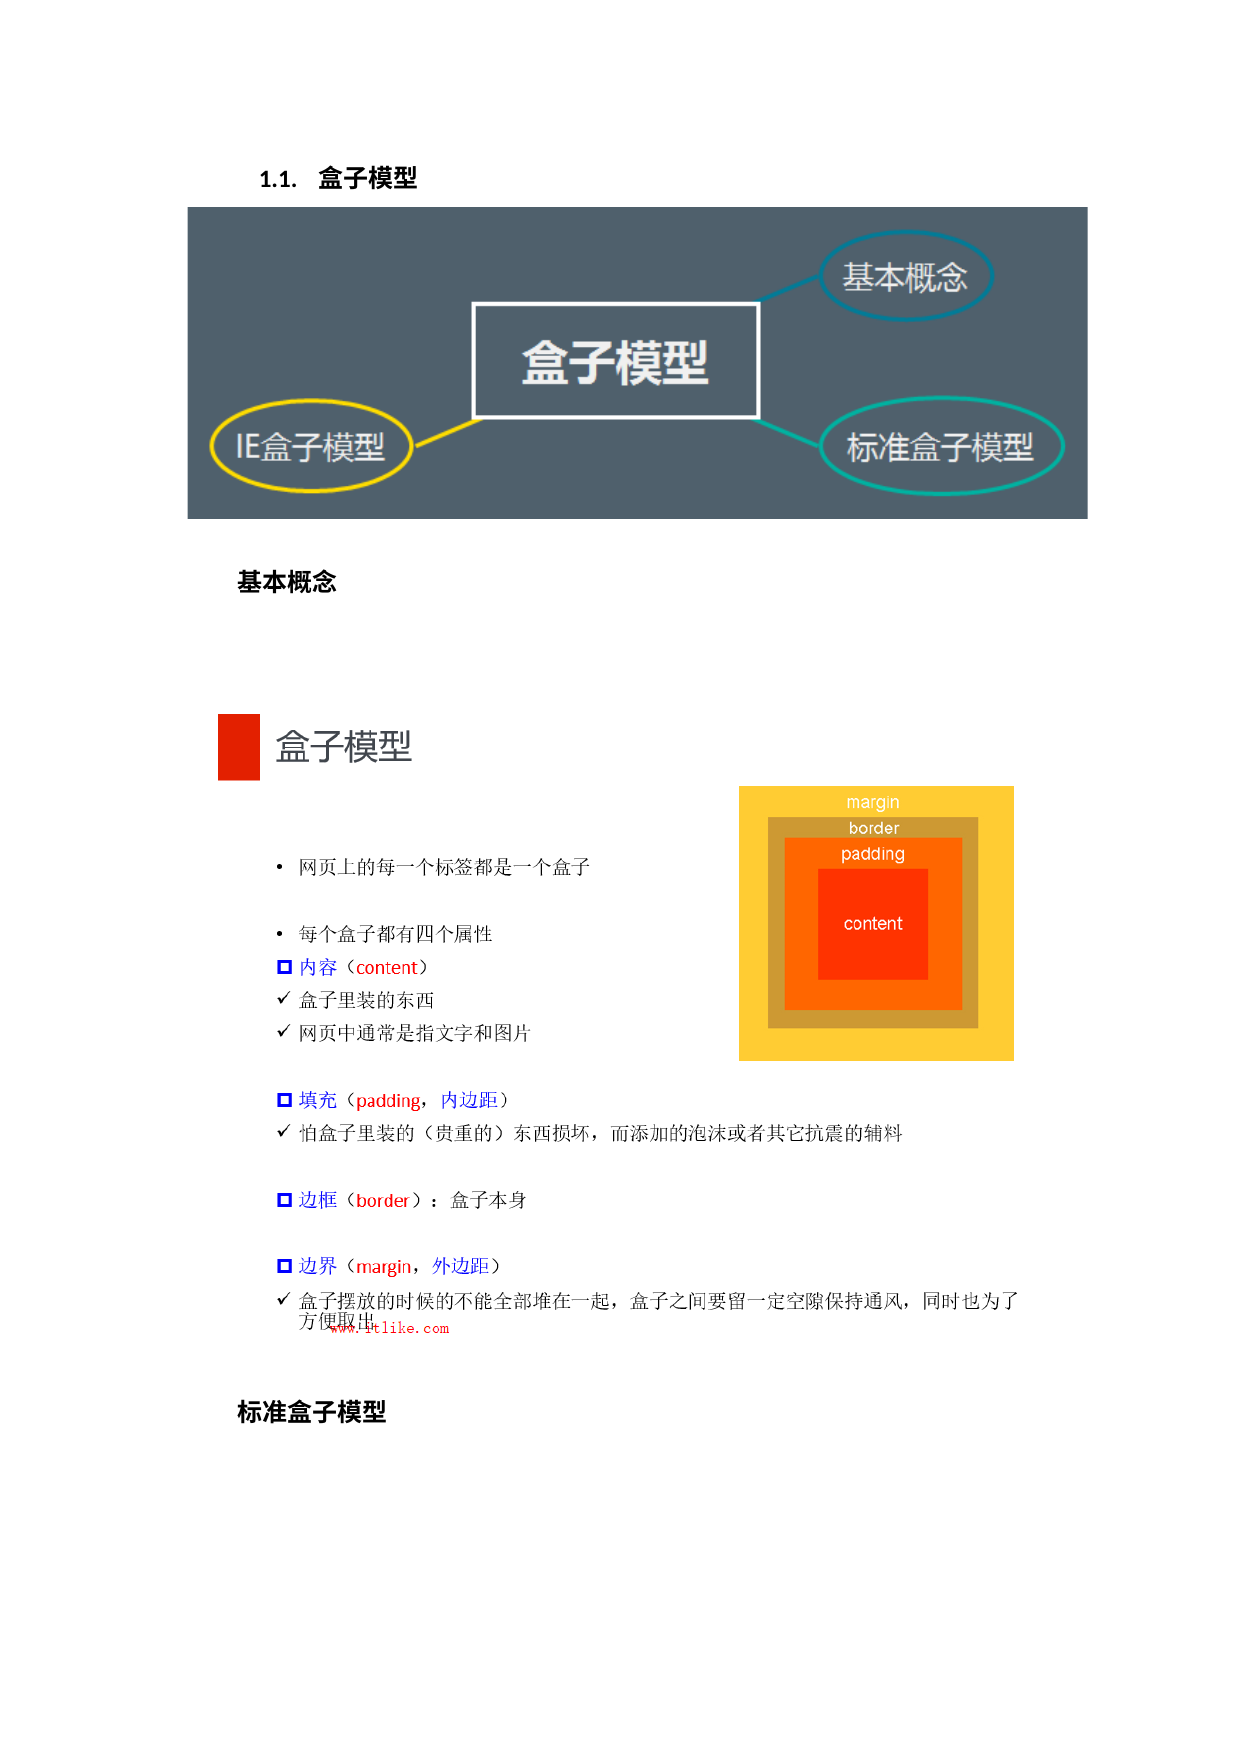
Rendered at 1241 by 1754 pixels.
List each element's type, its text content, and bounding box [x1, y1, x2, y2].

subtitle 盒子模型 [208, 162, 1053, 194]
subtitle 标准盒子模型 [187, 1396, 1053, 1428]
subtitle 基本概念 [187, 566, 1053, 598]
picture [187, 207, 1088, 519]
picture [187, 714, 1088, 1347]
